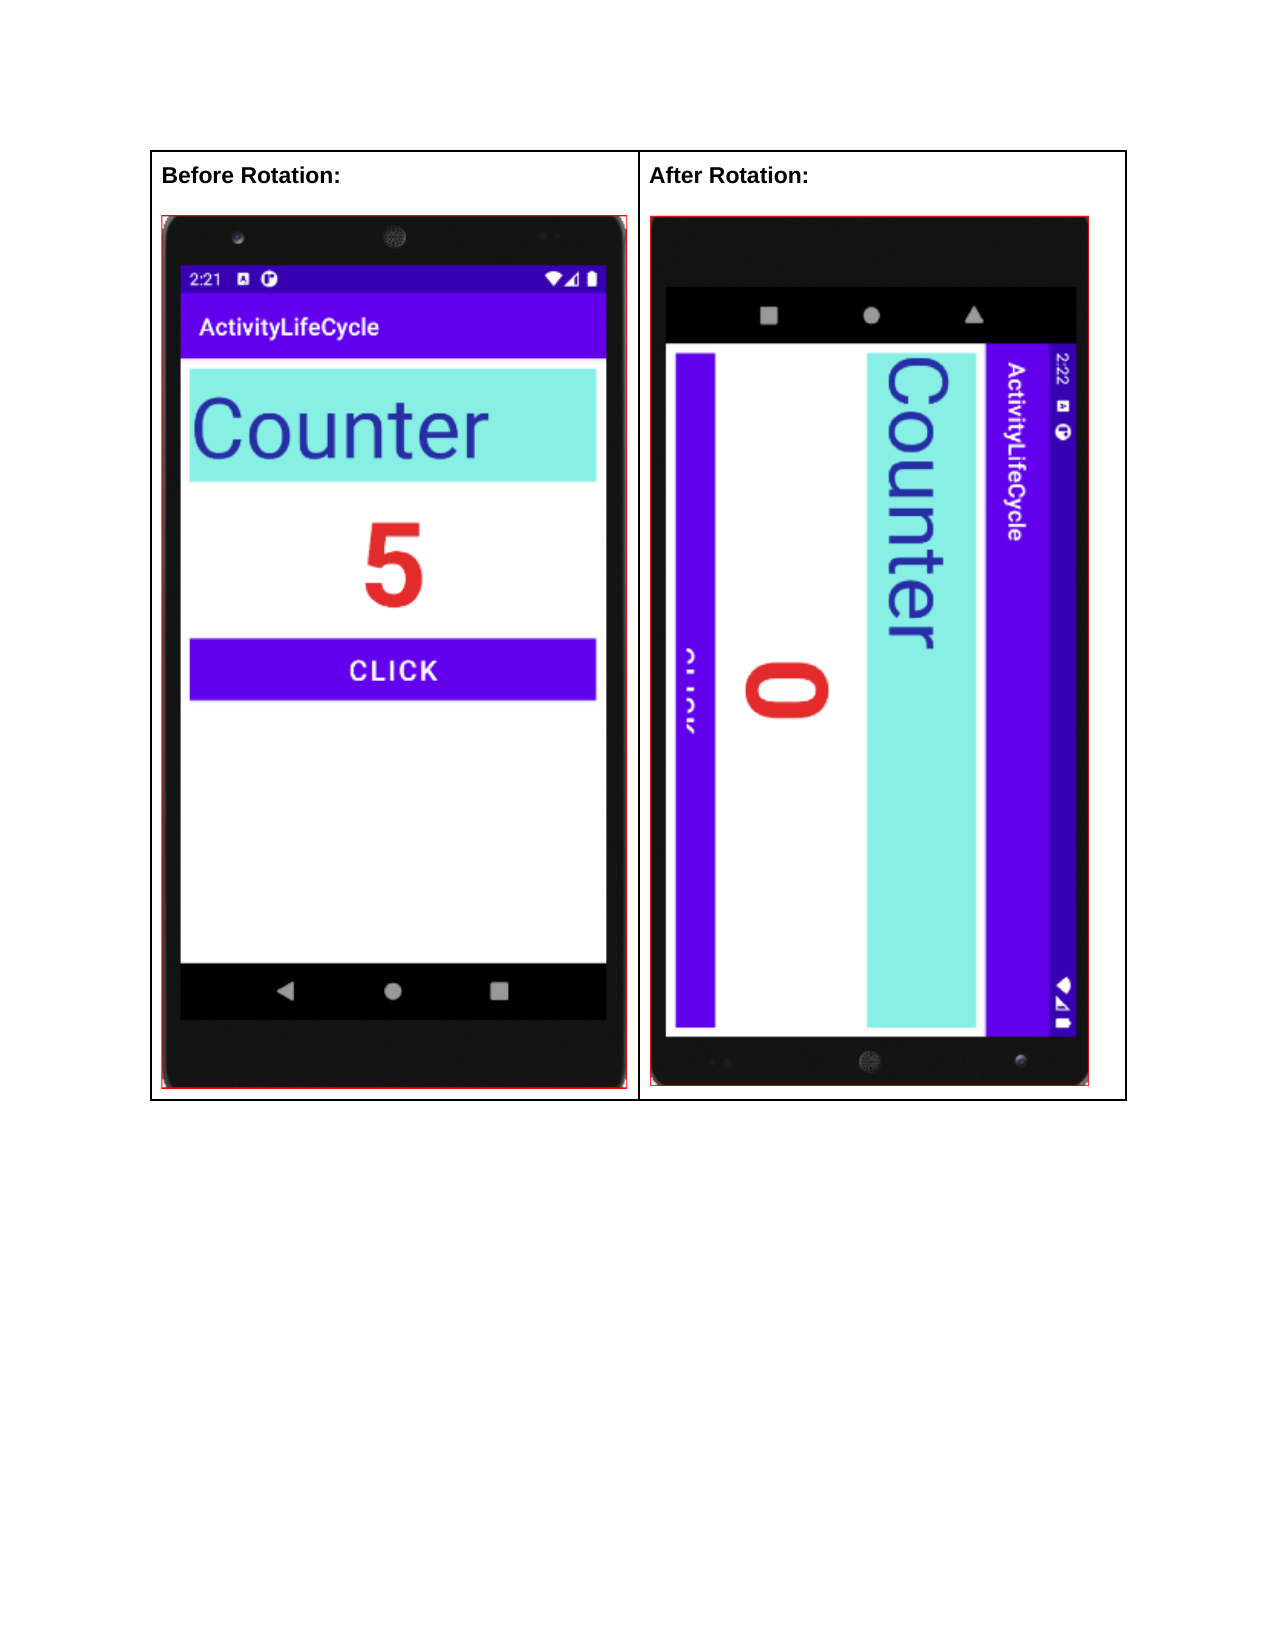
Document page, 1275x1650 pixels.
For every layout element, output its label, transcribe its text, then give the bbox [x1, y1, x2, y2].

picture [650, 217, 1089, 1086]
table_header Before Rotation: [152, 152, 638, 1098]
table_header After Rotation: [640, 152, 1125, 1098]
picture [161, 215, 628, 1089]
